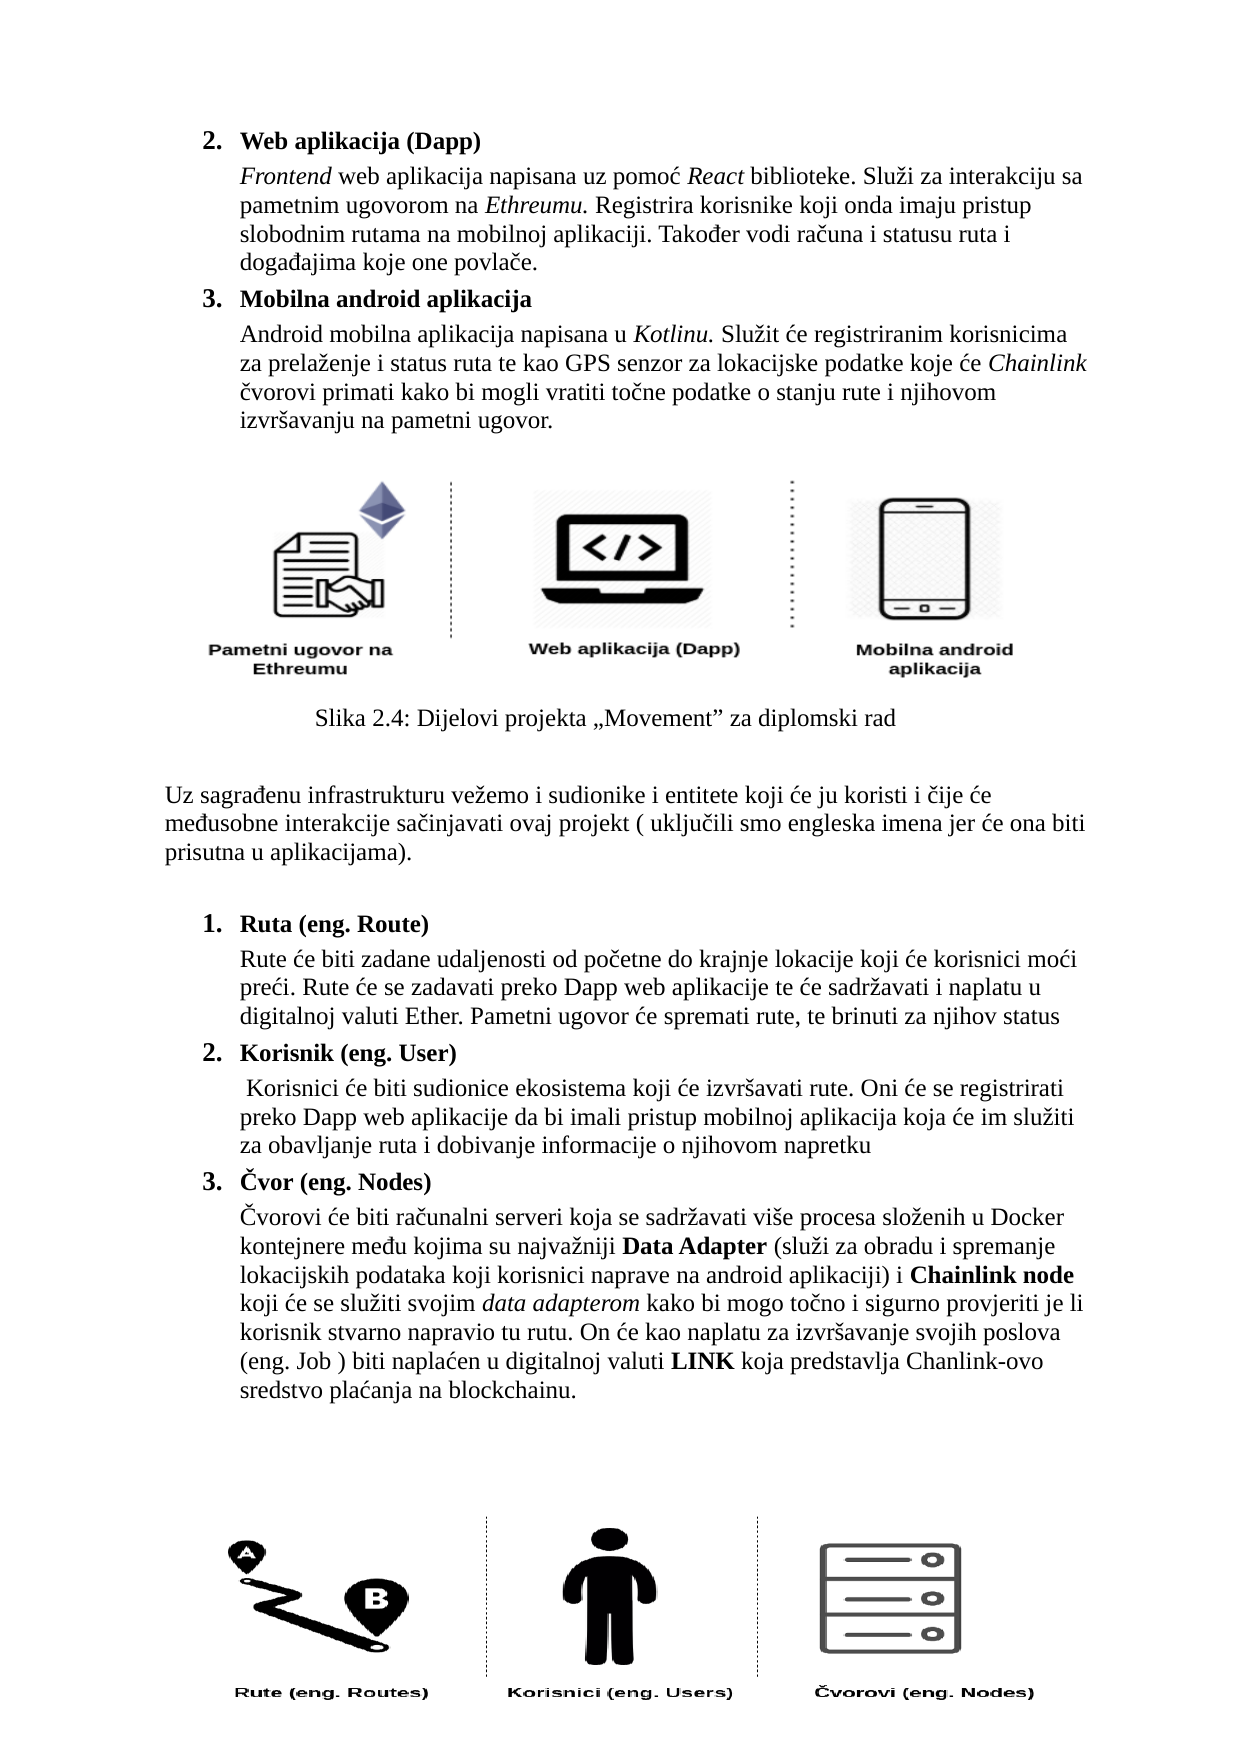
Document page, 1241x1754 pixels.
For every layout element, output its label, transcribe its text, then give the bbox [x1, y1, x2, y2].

list Čvorovi će biti računalni serveri koja se sadržavati više procesa složenih u Docker kontejnere među kojima su najvažniji Data Adapter (služi za obradu i spremanje lokacijskih podataka koji korisnici naprave na android aplikaciji) i Chainlink node koji će se služiti svojim data adapterom kako bi mogo točno i sigurno provjeriti je li korisnik stvarno napravio tu rutu. On će kao naplatu za izvršavanje svojih poslova (eng. Job ) biti naplaćen u digitalnoj valuti LINK koja predstavlja Chanlink-ovo sredstvo plaćanja na blockchainu. [239, 1202, 1092, 1403]
list Korisnik (eng. User) [202, 1036, 1092, 1067]
list Mobilna android aplikacija [202, 282, 1092, 313]
list Frontend web aplikacija napisana uz pomoć React biblioteke. Služi za interakciju sa pametnim ugovorom na Ethreumu. Registrira korisnike koji onda imaju pristup slobodnim rutama na mobilnoj aplikaciji. Također vodi računa i statusu ruta i događajima koje one povlače. [239, 161, 1092, 276]
picture [180, 468, 1051, 687]
text Uz sagrađenu infrastrukturu vežemo i sudionike i entitete koji će ju koristi i čije će međusobne interakcije sačinjavati ovaj projekt ( uključili smo engleska imena jer će ona biti prisutna u aplikacijama). [164, 780, 1092, 866]
picture [217, 1509, 1041, 1708]
list Čvor (eng. Nodes) [202, 1165, 1092, 1196]
text Android mobilna aplikacija napisana u Kotlinu. Služit će registriranim korisnicima za prelaženje i status ruta te kao GPS senzor za lokacijske podatke koje će Chainlink čvorovi primati kako bi mogli vratiti točne podatke o stanju rute i njihovom izvršavanju na pametni ugovor. [164, 319, 1092, 434]
list Ruta (eng. Route) [202, 907, 1092, 938]
list Korisnici će biti sudionice ekosistema koji će izvršavati rute. Oni će se registrirati preko Dapp web aplikacije da bi imali pristup mobilnoj aplikacija koja će im služiti za obavljanje ruta i dobivanje informacije o njihovom napretku [239, 1073, 1092, 1159]
text Slika 2.4: Dijelovi projekta „Movement” za diplomski rad [164, 703, 1092, 732]
list Rute će biti zadane udaljenosti od početne do krajnje lokacije koji će korisnici moći preći. Rute će se zadavati preko Dapp web aplikacije te će sadržavati i naplatu u digitalnoj valuti Ether. Pametni ugovor će spremati rute, te brinuti za njihov status [239, 944, 1092, 1030]
list Web aplikacija (Dapp) [202, 124, 1092, 155]
